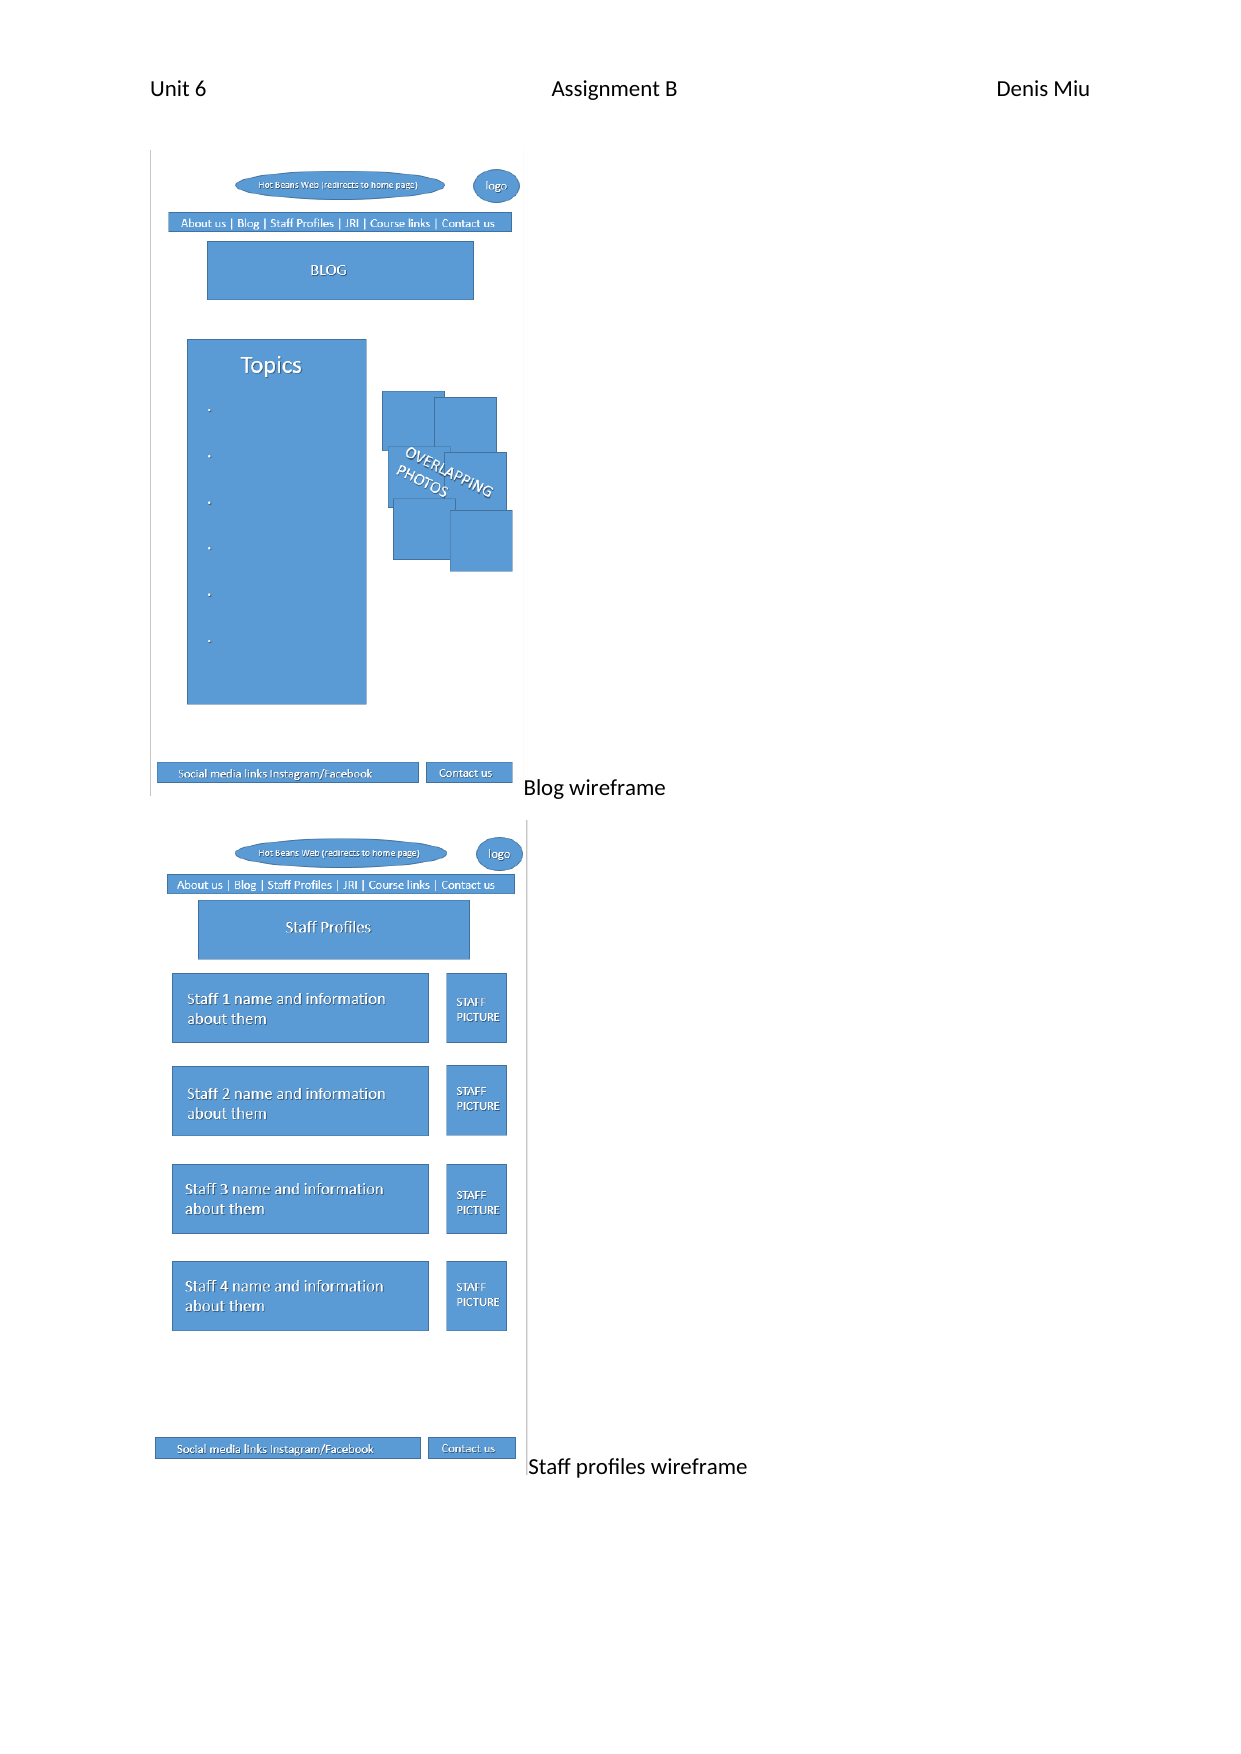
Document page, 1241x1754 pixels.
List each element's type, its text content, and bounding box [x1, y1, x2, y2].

picture [150, 820, 529, 1475]
picture [150, 150, 524, 796]
